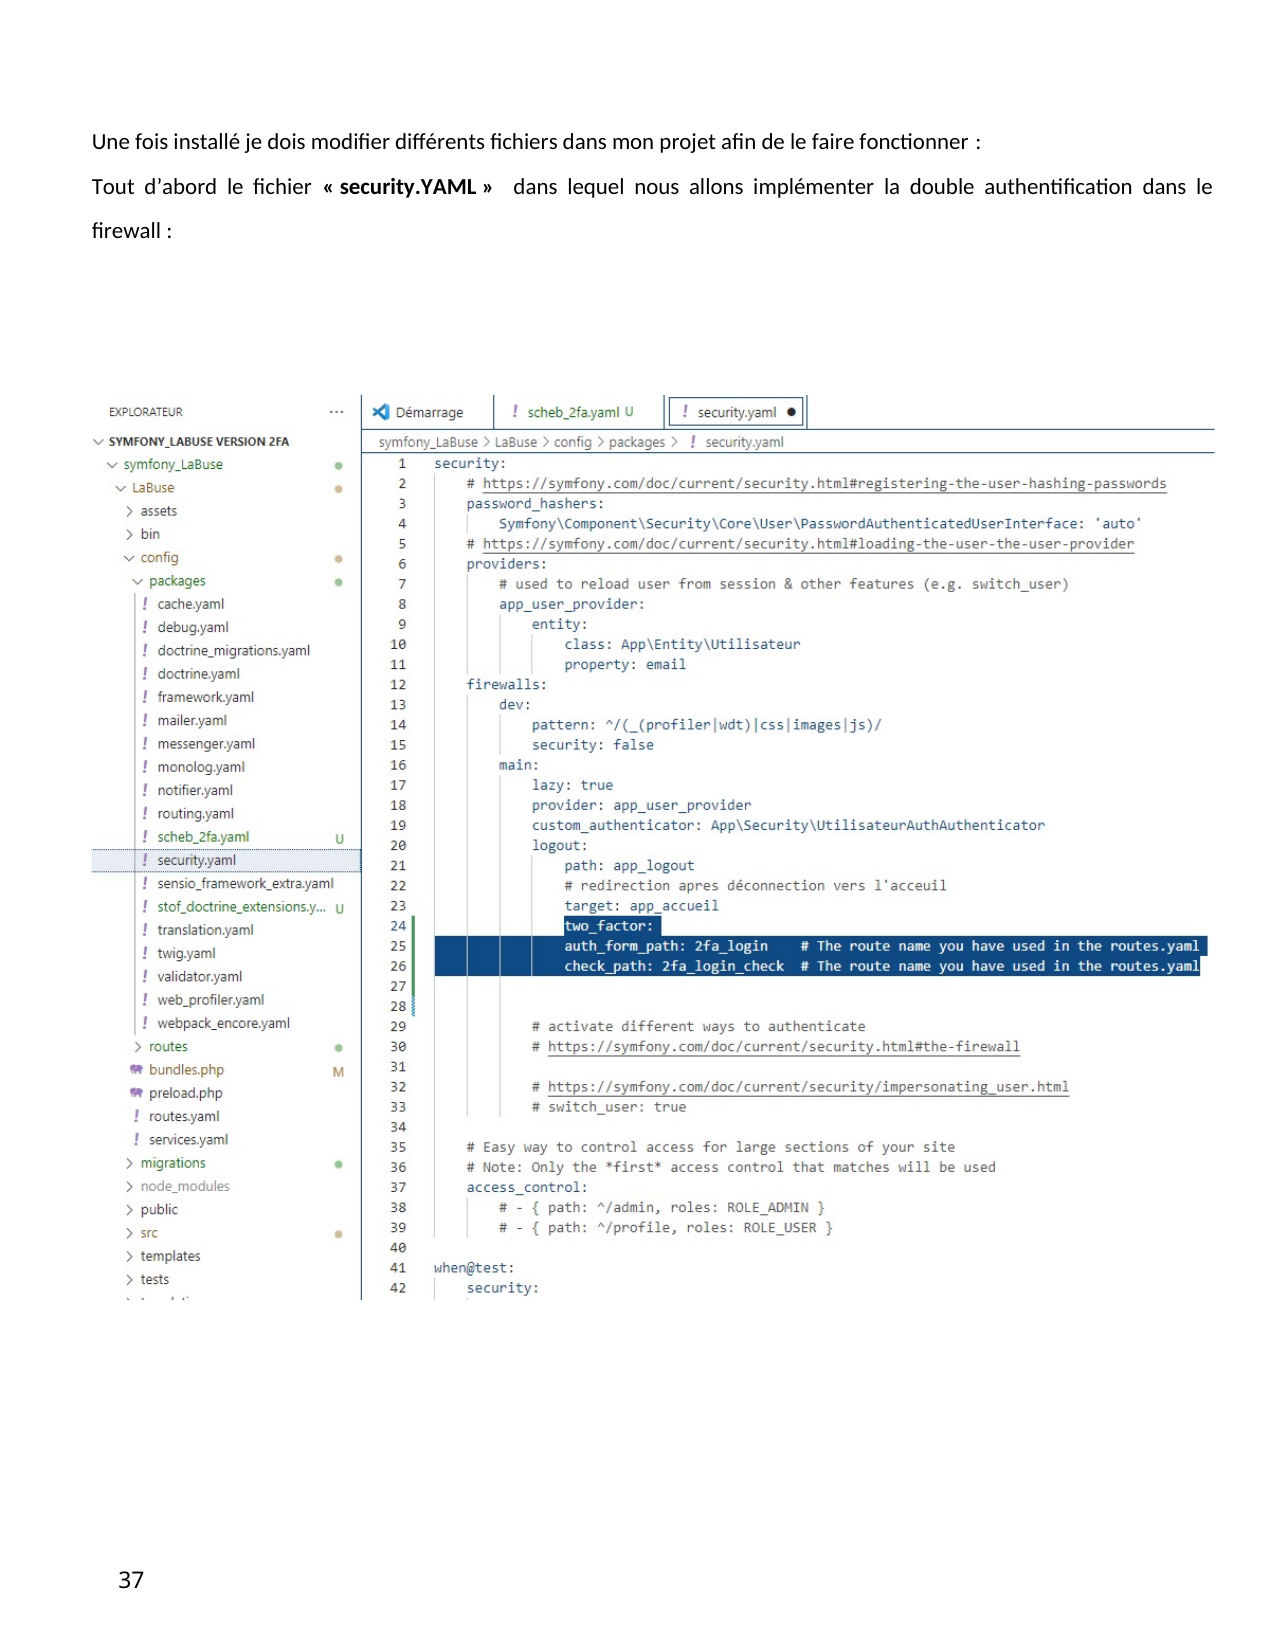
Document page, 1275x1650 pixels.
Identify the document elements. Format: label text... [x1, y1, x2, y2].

text Tout d’abord le fichier « security.YAML » dans lequel nous allons implémenter la double authentification dans le firewall : [92, 172, 1214, 245]
text Une fois installé je dois modifier différents fichiers dans mon projet afin de le faire fonctionner : [92, 127, 1214, 155]
picture [91, 395, 1215, 1300]
